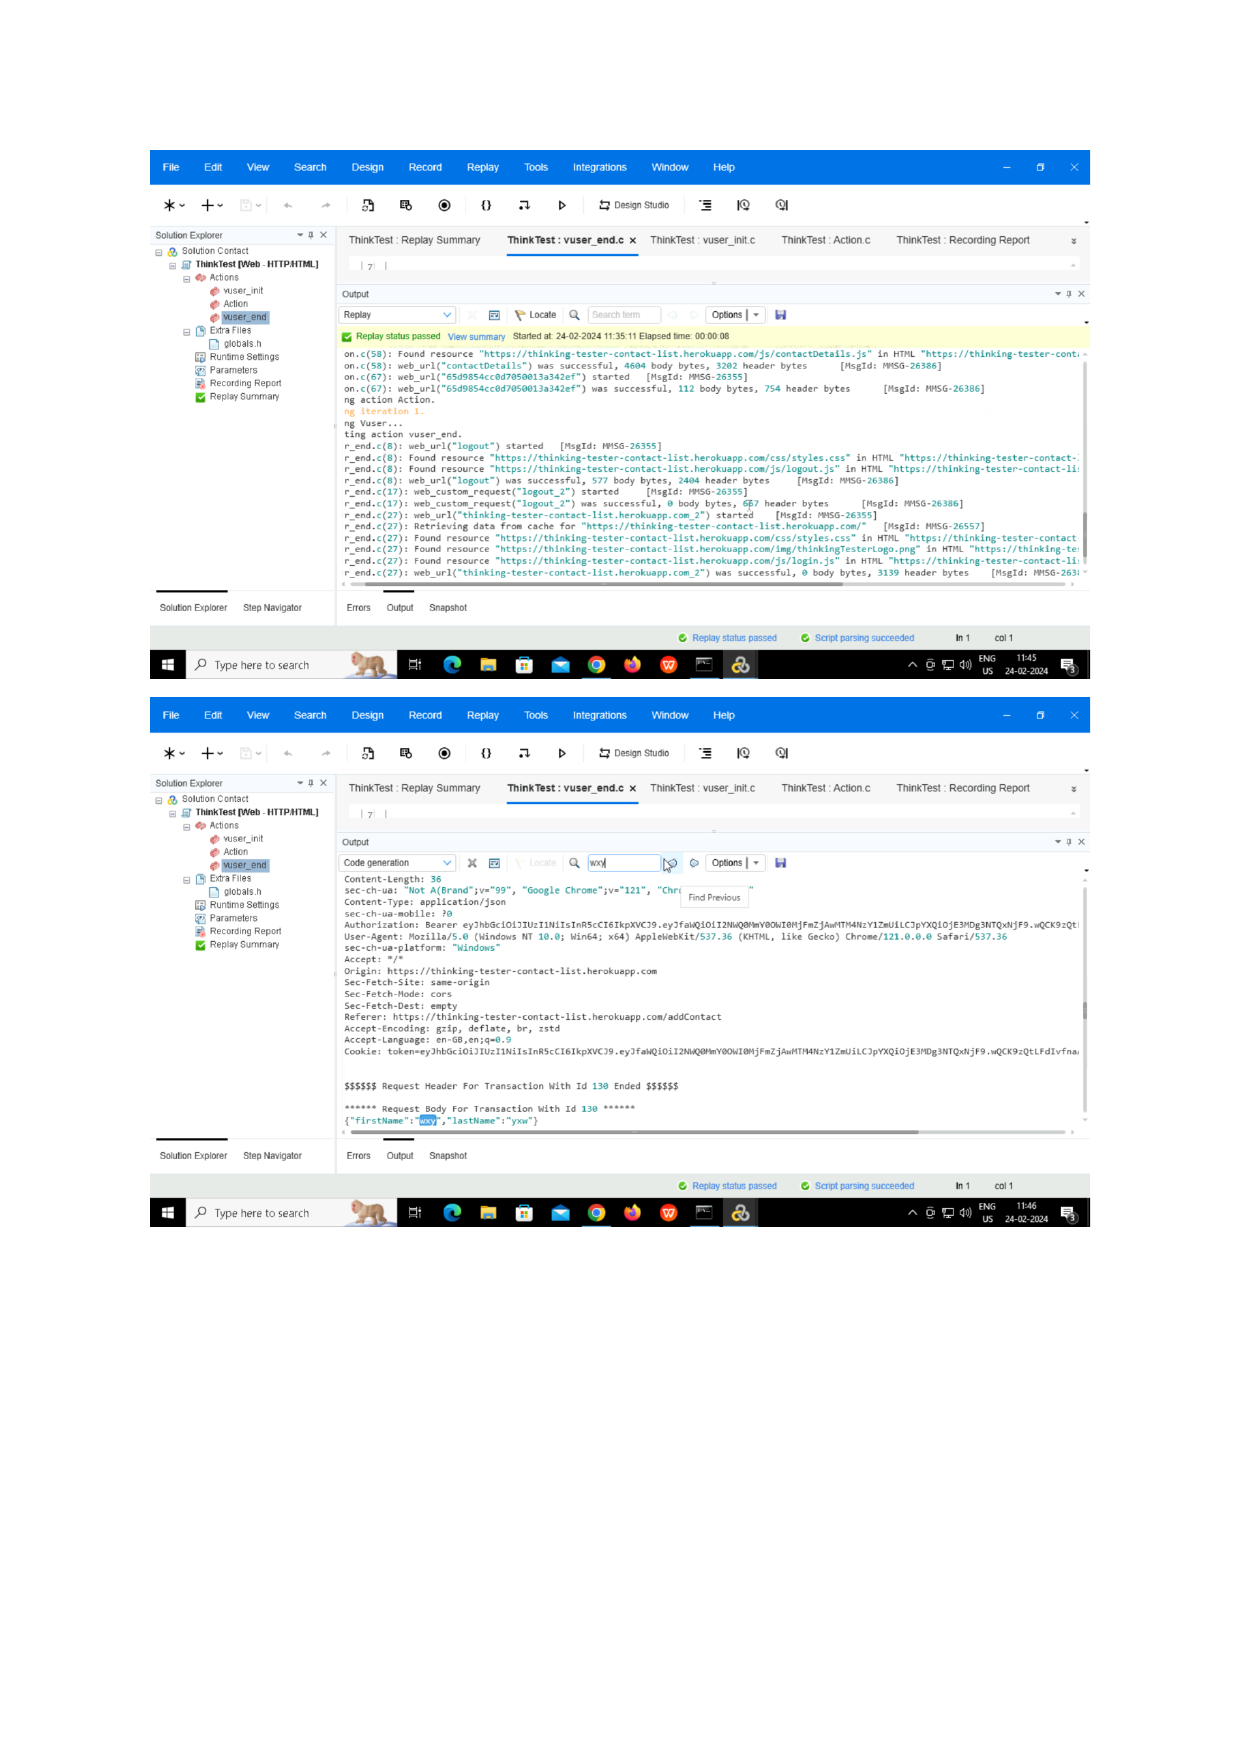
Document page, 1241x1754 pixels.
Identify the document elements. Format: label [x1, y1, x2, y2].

picture [150, 697, 1091, 1227]
picture [150, 150, 1091, 679]
